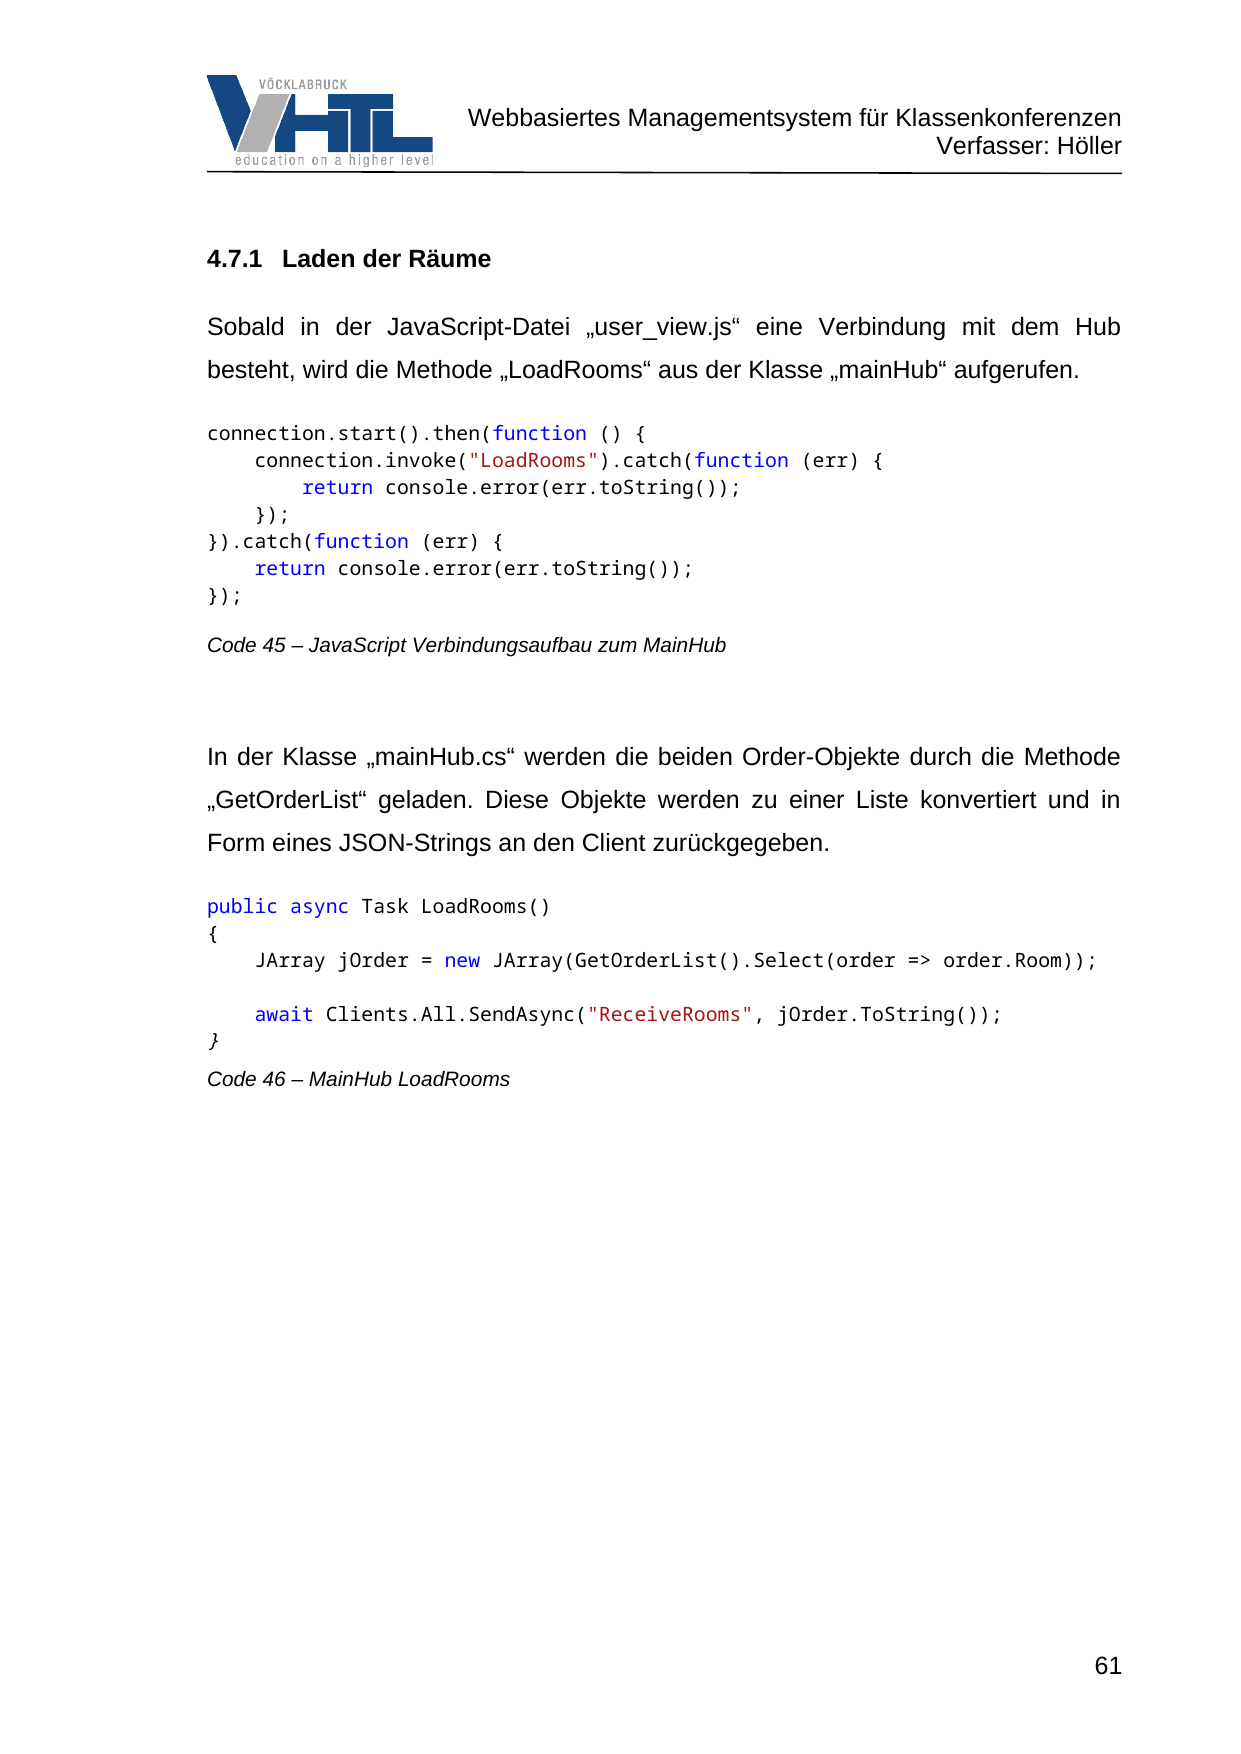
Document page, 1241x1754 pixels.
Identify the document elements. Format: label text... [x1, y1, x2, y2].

text }).catch(function (err) { [207, 527, 1122, 554]
picture [206, 75, 433, 167]
text connection.invoke("LoadRooms").catch(function (err) { [207, 446, 1122, 473]
text } [207, 1027, 1122, 1054]
text Sobald in der JavaScript-Datei „user_view.js“ eine Verbindung mit dem Hub besteht, wird die Methode „LoadRooms“ aus der Klasse „mainHub“ aufgerufen. [207, 312, 1122, 384]
subtitle Laden der Räume [207, 244, 1122, 273]
text Code 46 – MainHub LoadRooms [207, 1067, 1122, 1091]
text { [207, 919, 1122, 946]
text public async Task LoadRooms() [207, 892, 1122, 919]
text JArray jOrder = new JArray(GetOrderList().Select(order => order.Room)); [207, 946, 1122, 973]
text }); [207, 581, 1122, 608]
text }); [207, 500, 1122, 527]
text In der Klasse „mainHub.cs“ werden die beiden Order-Objekte durch die Methode „GetOrderList“ geladen. Diese Objekte werden zu einer Liste konvertiert und in Form eines JSON-Strings an den Client zurückgegeben. [207, 742, 1122, 857]
text return console.error(err.toString()); [207, 554, 1122, 581]
text Code 45 – JavaScript Verbindungsaufbau zum MainHub [207, 633, 1122, 657]
text return console.error(err.toString()); [207, 473, 1122, 500]
text connection.start().then(function () { [207, 419, 1122, 446]
text await Clients.All.SendAsync("ReceiveRooms", jOrder.ToString()); [207, 1000, 1122, 1027]
